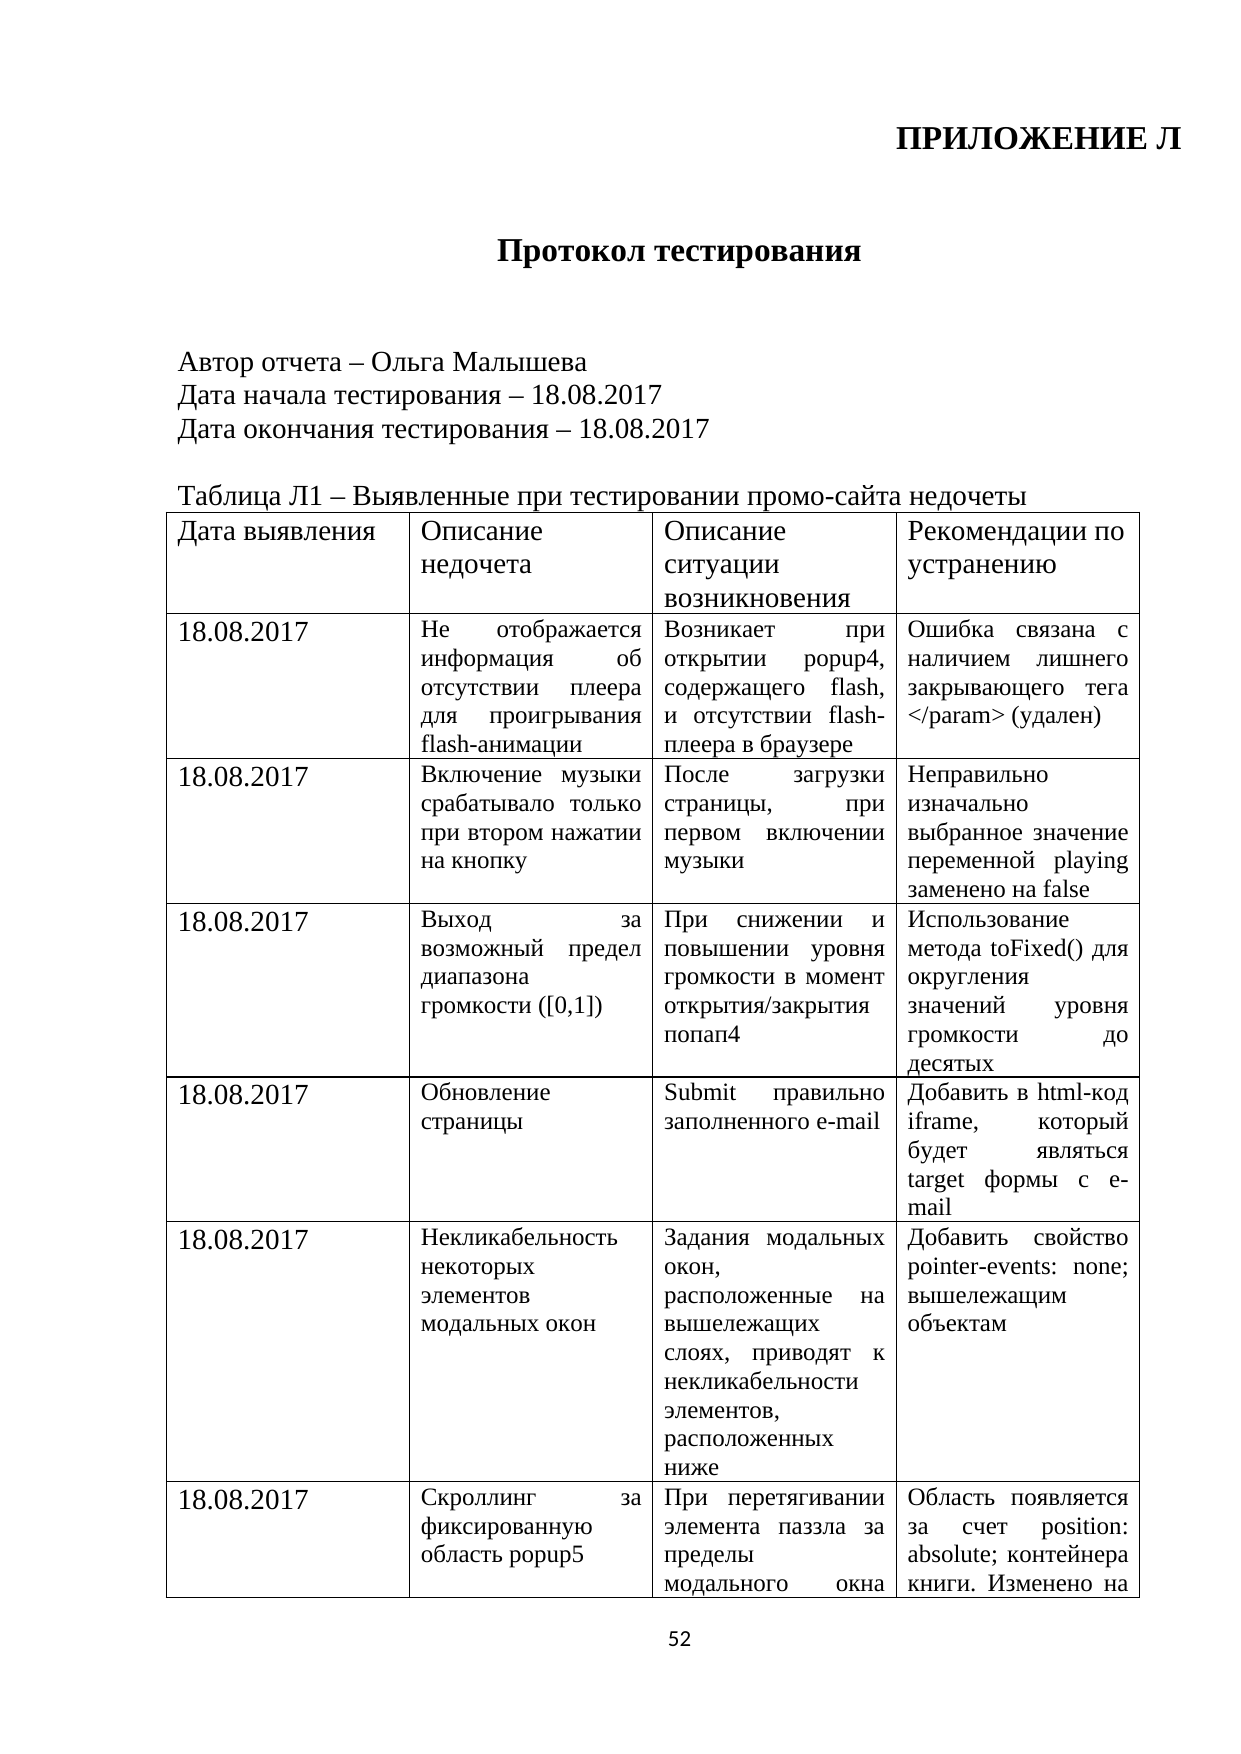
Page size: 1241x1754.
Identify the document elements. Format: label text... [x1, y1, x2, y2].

text Дата начала тестирования – 18.08.2017 [177, 377, 1181, 411]
table_cell Добавить в html-код iframe, который будет являться target формы с e-mail [897, 1078, 1139, 1221]
table_cell Добавить свойство pointer-events: none; вышележащим объектам [897, 1222, 1139, 1481]
table_cell После загрузки страницы, при первом включении музыки [653, 759, 896, 903]
table_header Рекомендации по устранению [897, 513, 1139, 613]
table_cell Обновление страницы [410, 1078, 652, 1221]
text Протокол тестирования [177, 231, 1181, 269]
table_cell Возникает при открытии popup4, содержащего flash, и отсутствии flash-плеера в браузере [653, 614, 896, 758]
table_cell Включение музыки срабатывало только при втором нажатии на кнопку [410, 759, 652, 903]
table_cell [410, 1482, 652, 1597]
table_cell 18.08.2017 [167, 1078, 409, 1221]
table_cell 18.08.2017 [167, 1482, 409, 1597]
text Таблица Л1 – Выявленные при тестировании промо-сайта недочеты [177, 478, 1181, 512]
table_cell 18.08.2017 [167, 759, 409, 903]
table_cell Использование метода toFixed() для округления значений уровня громкости до десятых [897, 904, 1139, 1076]
table_cell Не отображается информация об отсутствии плеера для проигрывания flash-анимации [410, 614, 652, 758]
table_cell 18.08.2017 [167, 1222, 409, 1481]
table_cell При снижении и повышении уровня громкости в момент открытия/закрытия попап4 [653, 904, 896, 1076]
table_header Дата выявления [167, 513, 409, 613]
table_header Описание недочета [410, 513, 652, 613]
table_cell Неправильно изначально выбранное значение переменной playing заменено на false [897, 759, 1139, 903]
table_cell Задания модальных окон, расположенные на вышележащих слоях, приводят к некликабельности элементов, расположенных ниже [653, 1222, 896, 1481]
table_cell Некликабельность некоторых элементов модальных окон [410, 1222, 652, 1481]
table_cell Выход за возможный предел диапазона громкости ([0,1]) [410, 904, 652, 1076]
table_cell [897, 1482, 1139, 1597]
table_cell 18.08.2017 [167, 614, 409, 758]
text ПРИЛОЖЕНИЕ Л [177, 118, 1181, 156]
table_cell Submit правильно заполненного e-mail [653, 1078, 896, 1221]
text Дата окончания тестирования – 18.08.2017 [177, 411, 1181, 444]
text Автор отчета – Ольга Малышева [177, 344, 1181, 377]
table_cell 18.08.2017 [167, 904, 409, 1076]
table_header Описание ситуации возникновения [653, 513, 896, 613]
table_cell Ошибка связана с наличием лишнего закрывающего тега </param> (удален) [897, 614, 1139, 758]
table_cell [653, 1482, 896, 1597]
